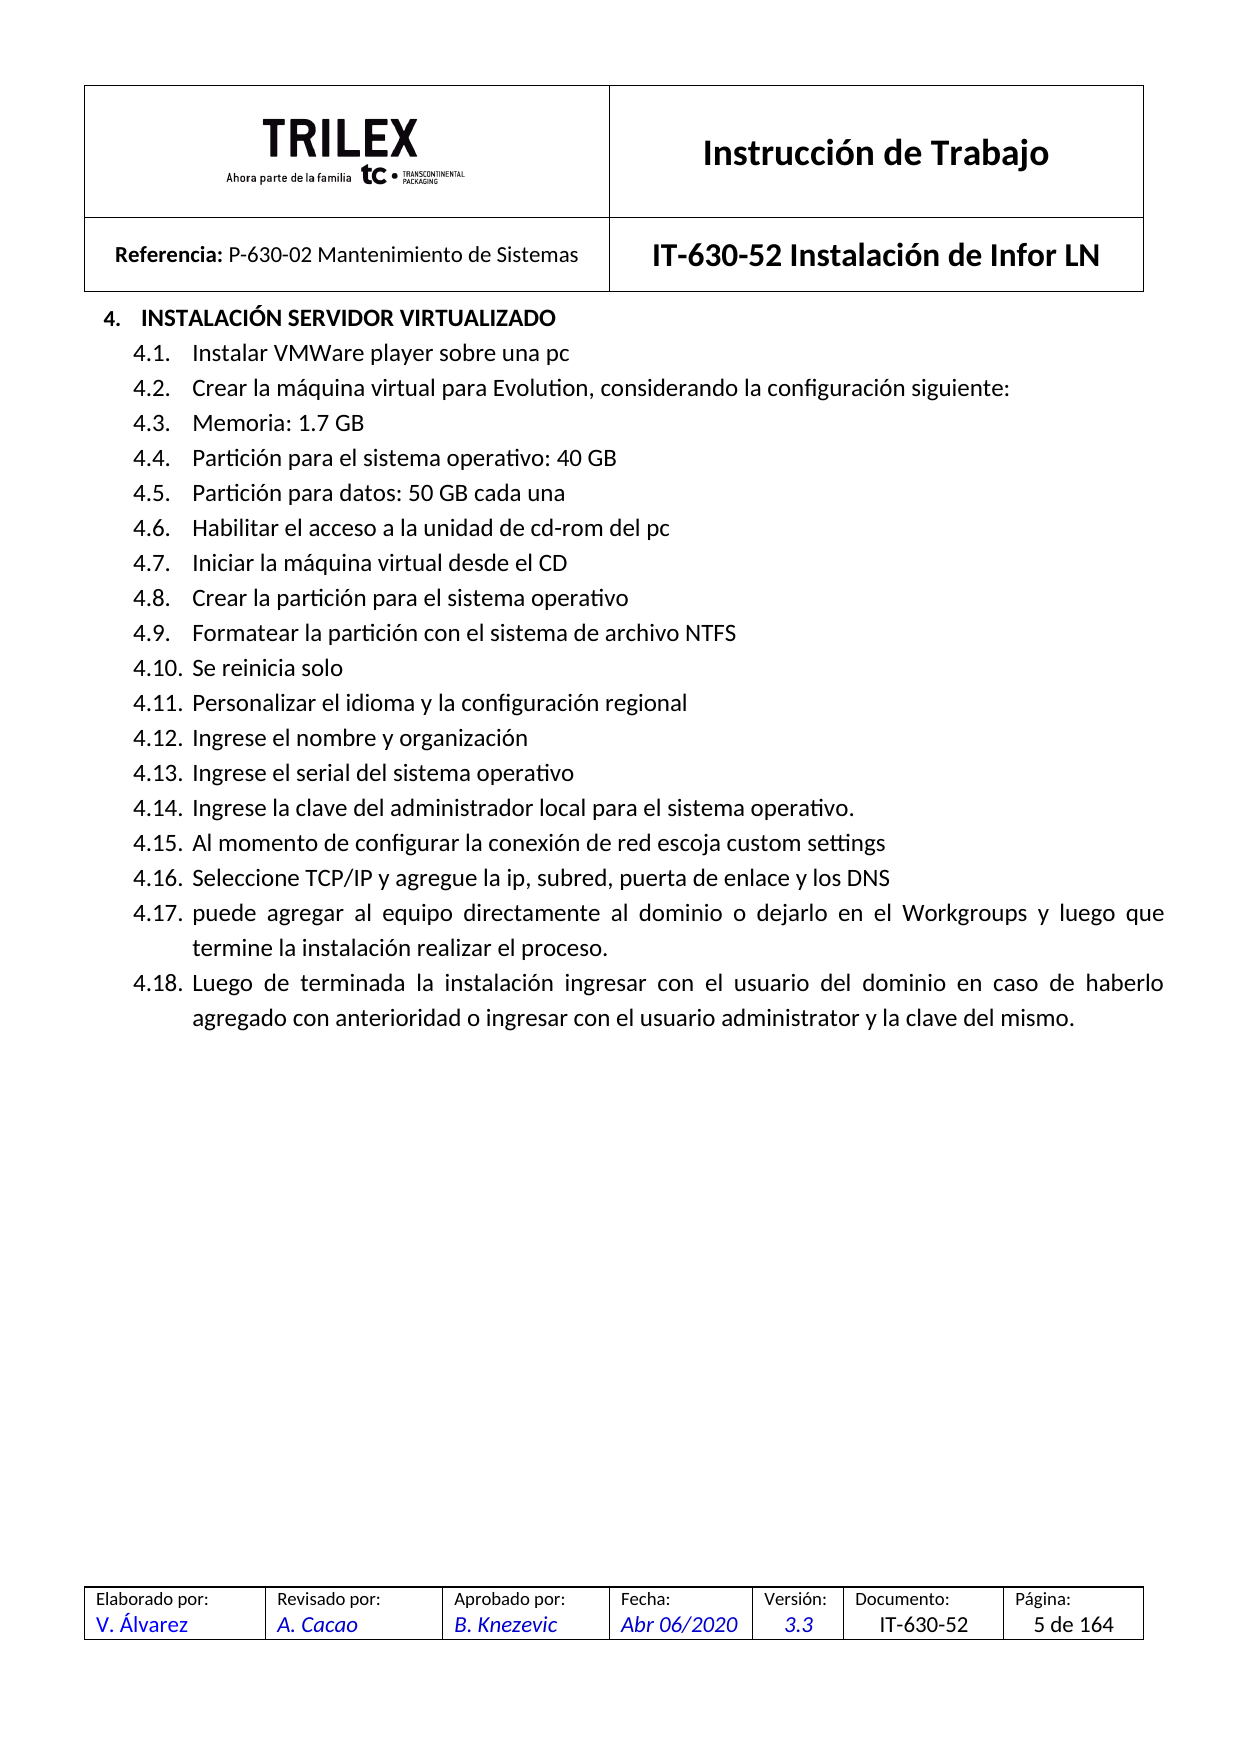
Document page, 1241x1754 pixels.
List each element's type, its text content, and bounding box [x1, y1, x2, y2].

list Al momento de configurar la conexión de red escoja custom settings [133, 827, 1166, 858]
list Ingrese el nombre y organización [133, 722, 1166, 753]
list Luego de terminada la instalación ingresar con el usuario del dominio encaso de haberlo agregado con anterioridad o ingresar con el usuario administrator y la clavedel mismo. [133, 967, 1166, 1033]
list puede agregar al equipo directamente al dominio o dejarlo en el Workgroups y luego que termine la instalación realizar el proceso. [133, 897, 1166, 963]
list Iniciar la máquina virtual desde el CD [133, 547, 1166, 578]
list Partición para datos: 50 GB cada una [133, 477, 1166, 508]
list Habilitar el acceso a la unidad de cd-rom del pc [133, 512, 1166, 543]
list Memoria: 1.7 GB [133, 407, 1166, 438]
list Se reinicia solo [133, 652, 1166, 683]
list Formatear la partición con el sistema de archivo NTFS [133, 617, 1166, 648]
list Partición para el sistema operativo: 40 GB [133, 442, 1166, 473]
subtitle INSTALACIÓN SERVIDOR VIRTUALIZADO [103, 302, 1240, 333]
list Ingrese el serial del sistema operativo [133, 757, 1166, 788]
list Seleccione TCP/IP y agregue la ip, subred, puerta de enlace y los DNS [133, 862, 1166, 893]
list Ingrese la clave del administrador local para el sistema operativo. [133, 792, 1166, 823]
list Personalizar el idioma y la configuración regional [133, 687, 1166, 718]
list Crear la partición para el sistema operativo [133, 582, 1166, 613]
picture [207, 93, 487, 210]
list Crear la máquina virtual para Evolution, considerando la configuración siguiente: [133, 372, 1166, 403]
list Instalar VMWare player sobre una pc [133, 337, 1166, 368]
